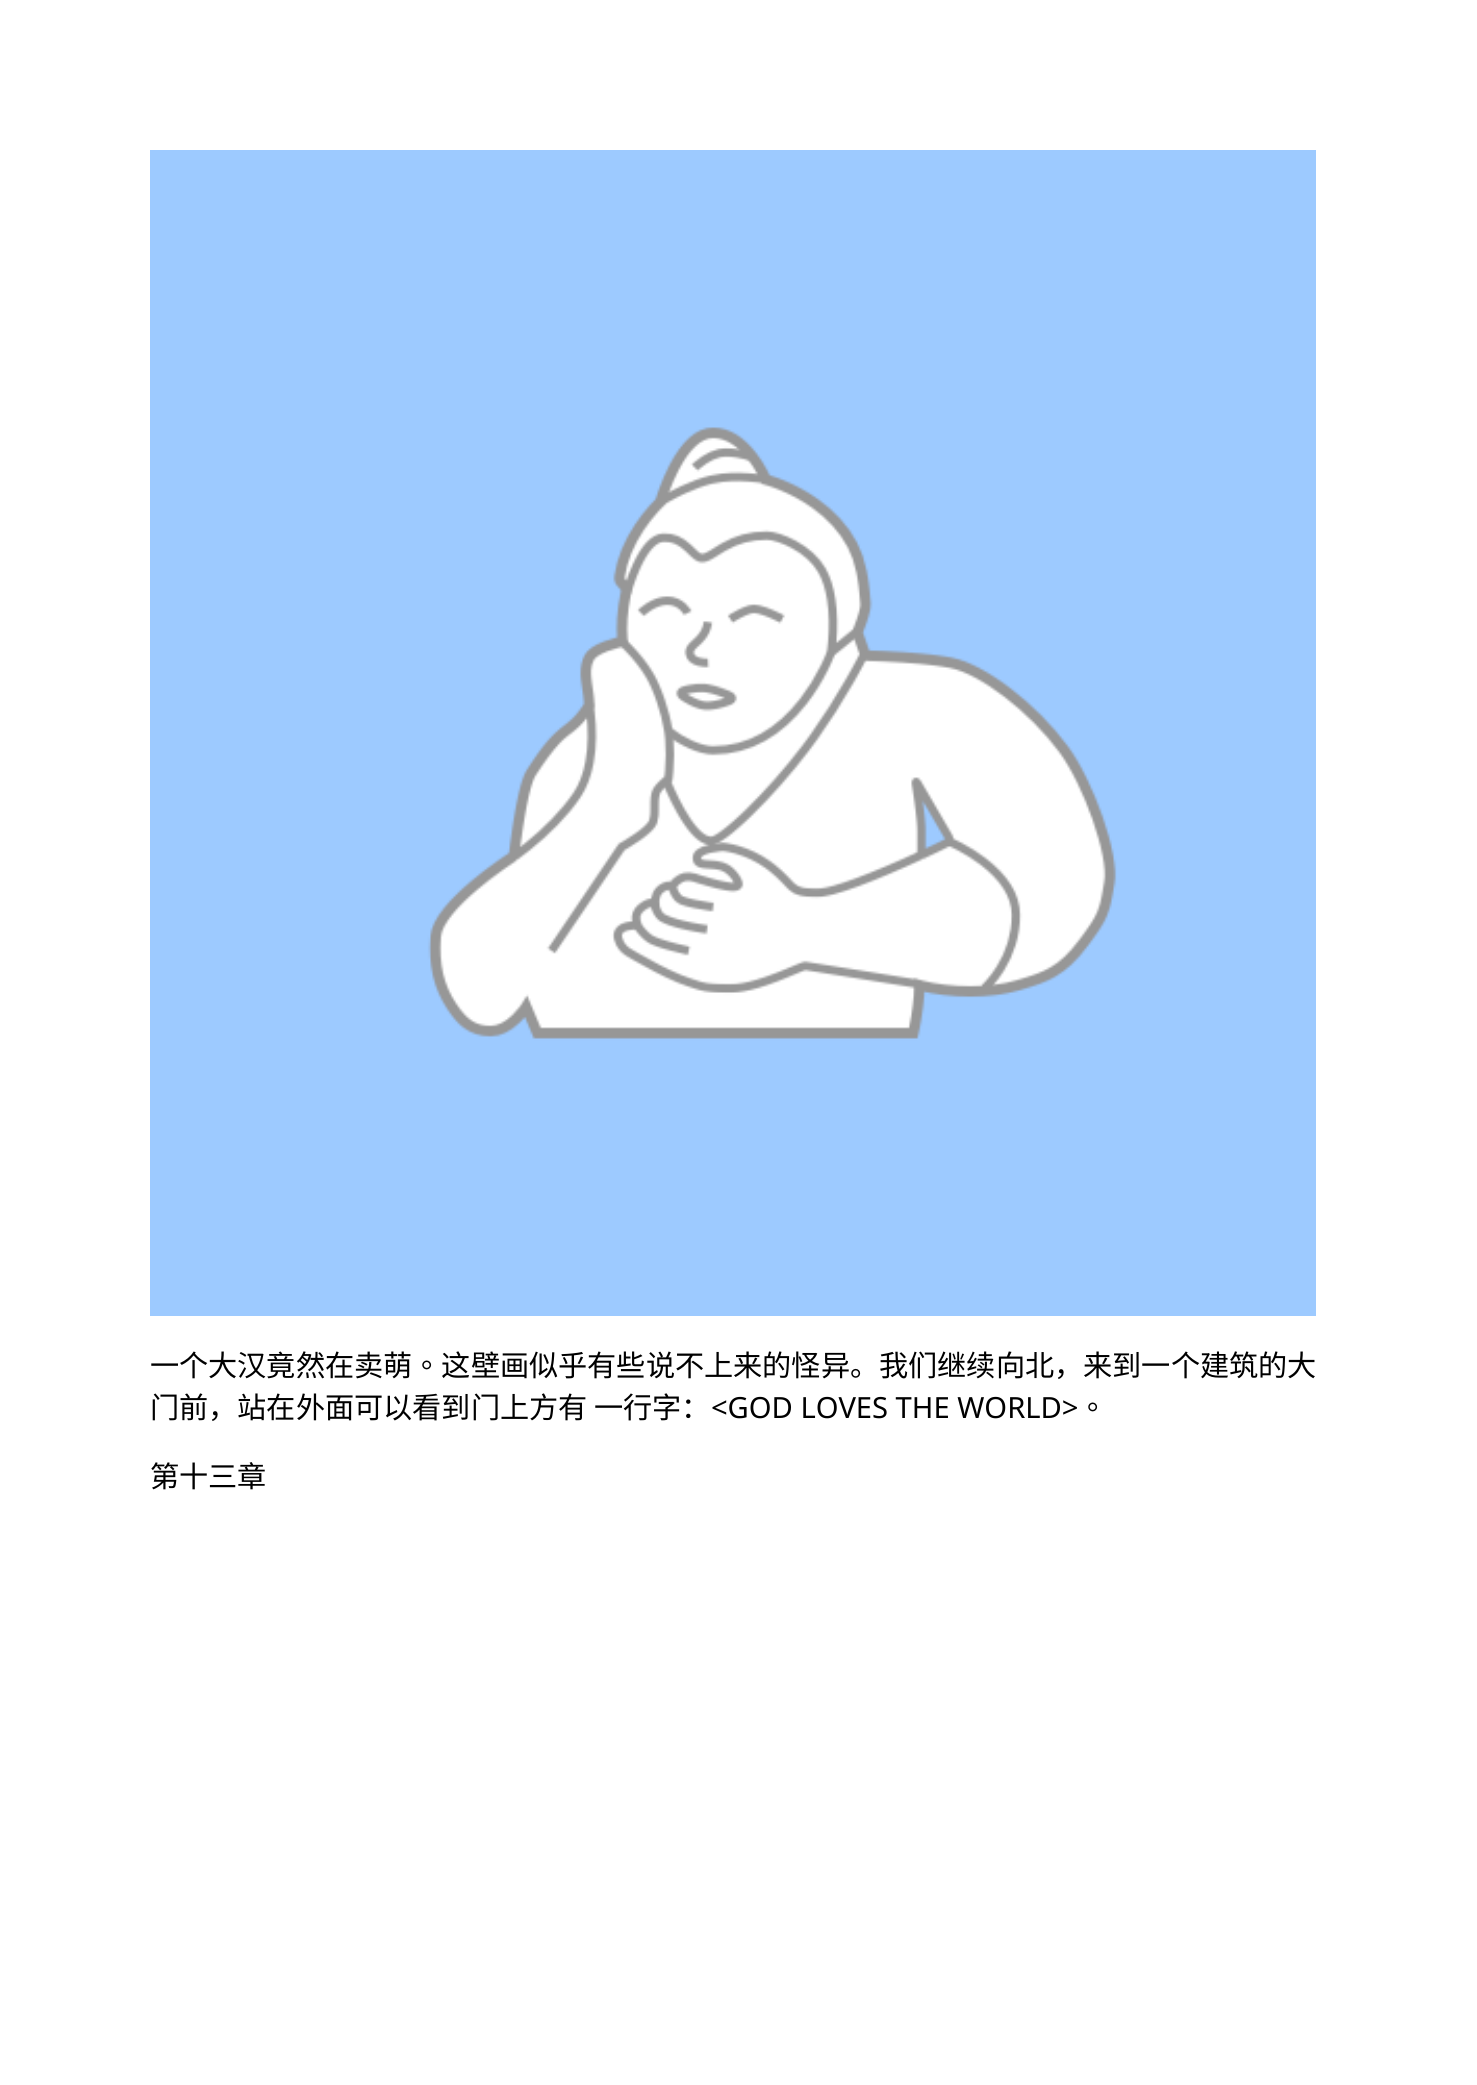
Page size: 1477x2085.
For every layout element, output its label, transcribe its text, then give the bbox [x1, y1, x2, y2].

text 第十三章 [150, 1453, 1326, 1496]
picture [150, 150, 1316, 1316]
text 一个大汉竟然在卖萌。这壁画似乎有些说不上来的怪异。我们继续向北，来到一个建筑的大门前，站在外面可以看到门上方有 一行字：<GOD LOVES THE WORLD>。 [150, 1342, 1326, 1427]
